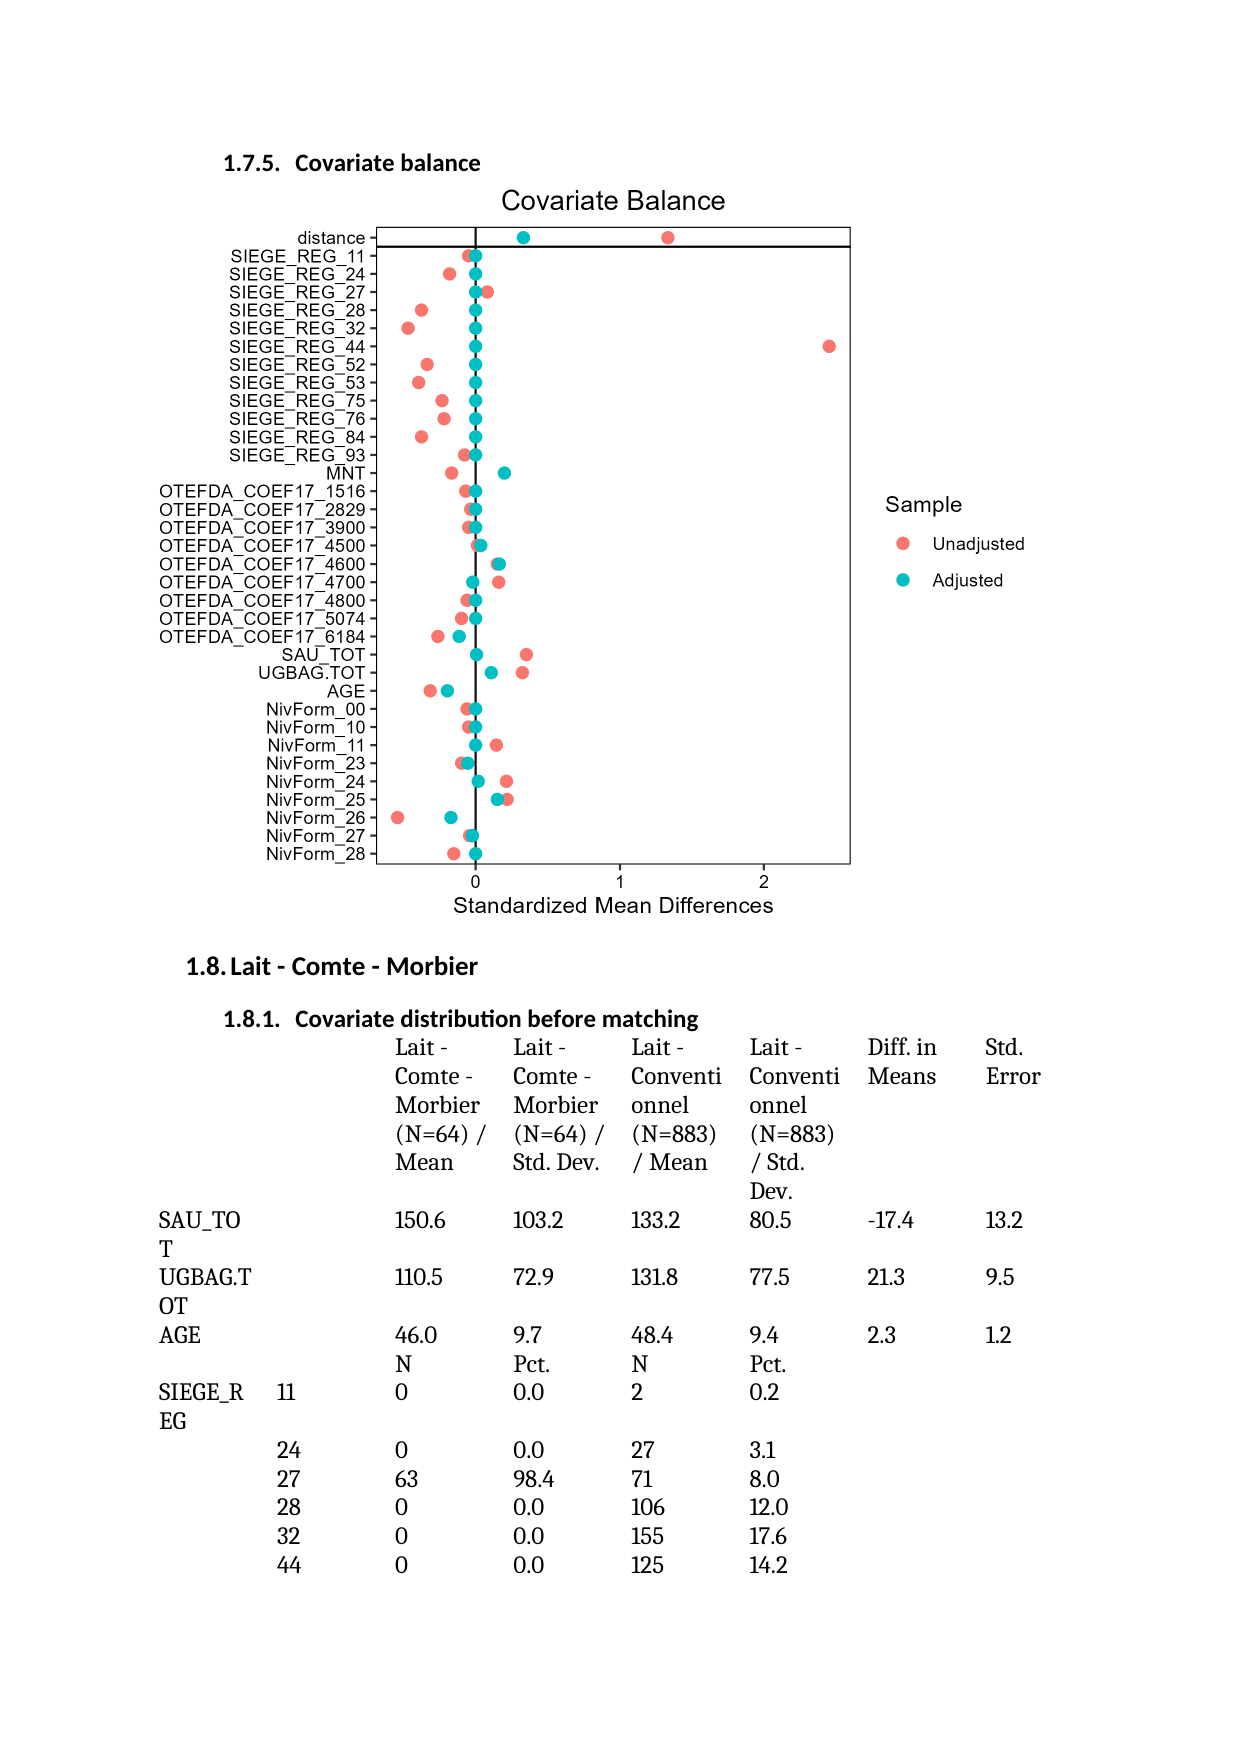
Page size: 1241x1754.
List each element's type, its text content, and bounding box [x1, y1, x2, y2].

subtitle Covariate balance [223, 148, 1093, 178]
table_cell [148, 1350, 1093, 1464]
subtitle Covariate distribution before matching [223, 1003, 1093, 1033]
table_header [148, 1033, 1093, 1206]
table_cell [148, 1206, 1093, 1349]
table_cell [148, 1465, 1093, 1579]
picture [147, 178, 1048, 929]
subtitle Lait - Comte - Morbier [185, 949, 1093, 982]
